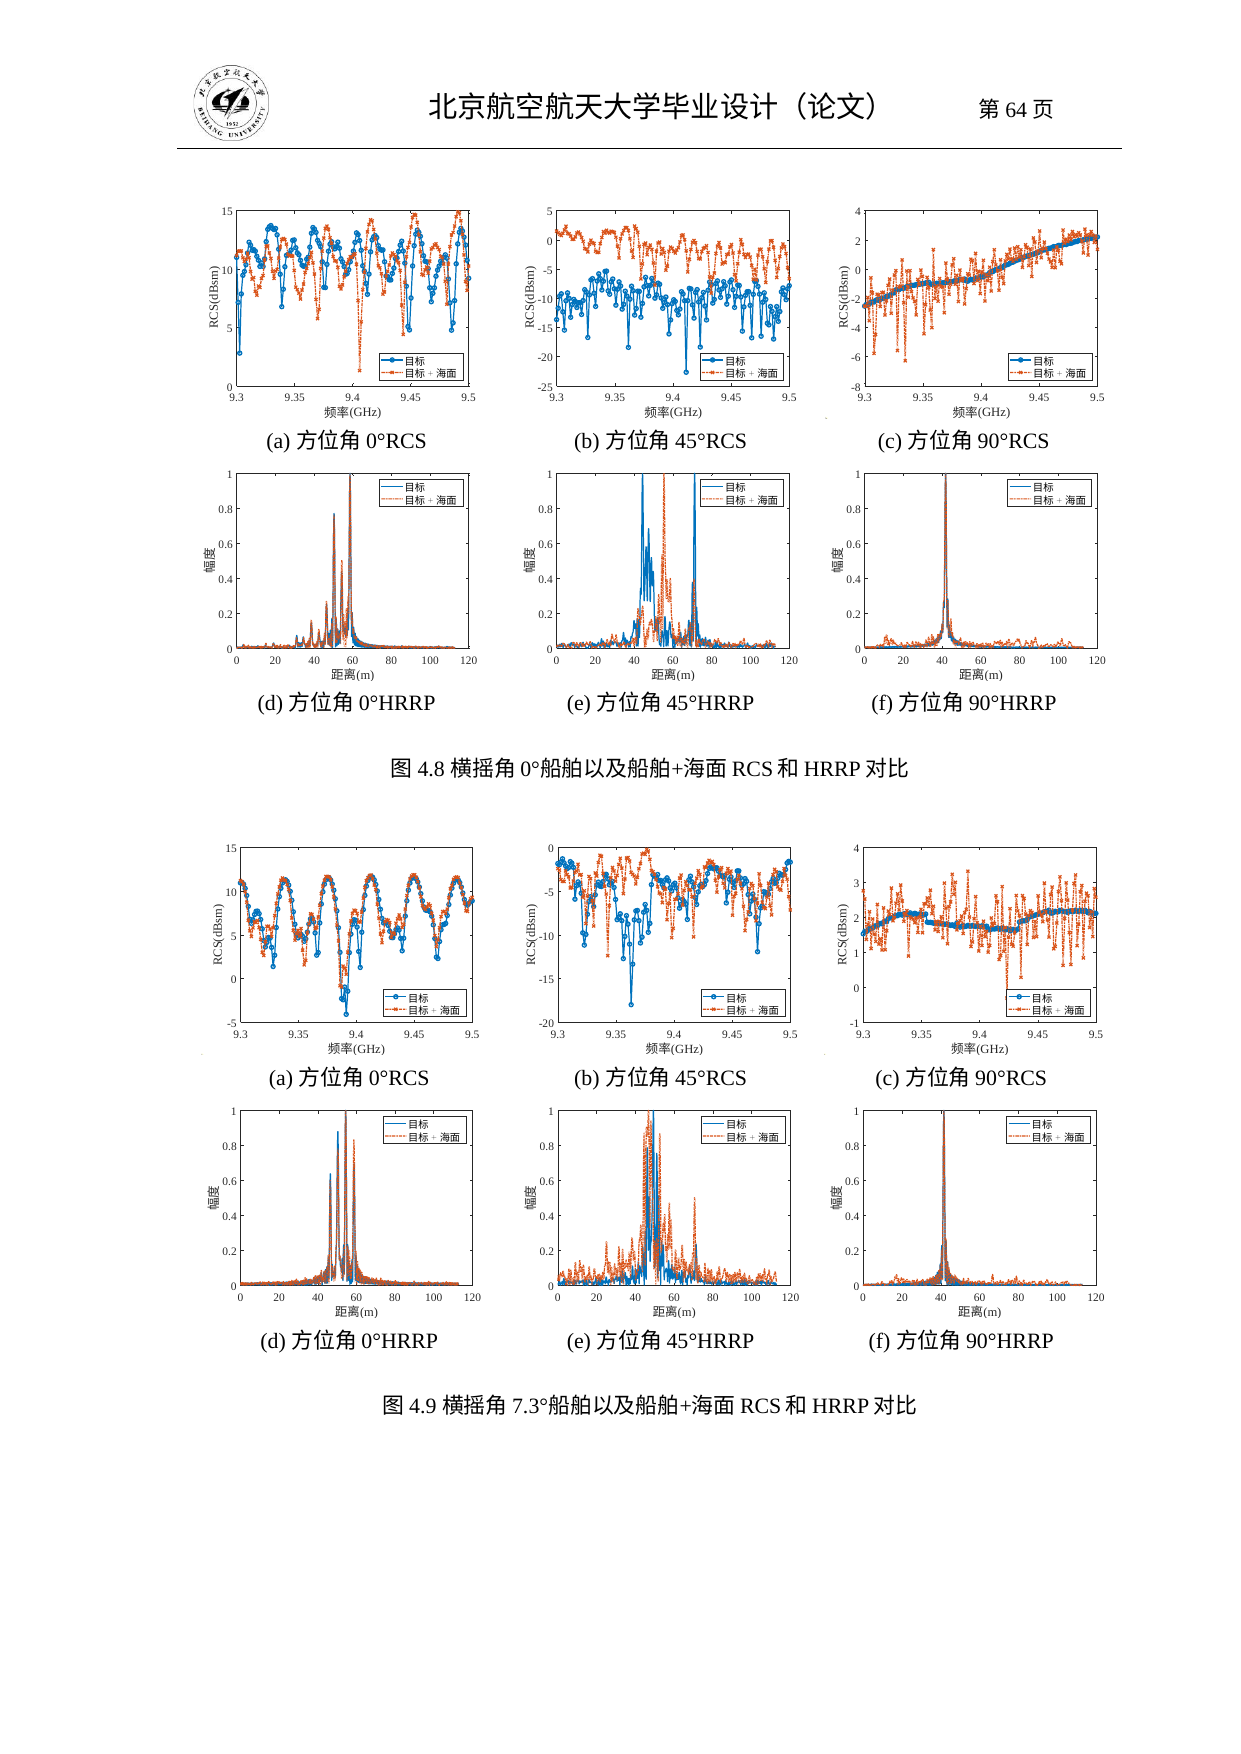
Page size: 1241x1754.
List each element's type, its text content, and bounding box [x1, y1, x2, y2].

table_cell (a) 方位角0°RCS [190, 1059, 508, 1093]
table_cell (f) 方位角90°HRRP [814, 685, 1113, 718]
table_header [813, 830, 1109, 1059]
table_cell (d) 方位角0°HRRP [186, 685, 506, 718]
table_cell (b) 方位角45°RCS [506, 422, 814, 456]
table_cell (c) 方位角90°RCS [814, 422, 1113, 456]
table_cell (d) 方位角0°HRRP [190, 1322, 508, 1355]
table_cell [190, 1093, 508, 1322]
table_cell [506, 456, 814, 685]
table_cell (a) 方位角0°RCS [186, 422, 506, 456]
table_header [186, 193, 506, 422]
table_header [508, 830, 813, 1059]
table_cell (f) 方位角90°HRRP [813, 1322, 1109, 1355]
table_header [814, 193, 1113, 422]
table_cell (e) 方位角45°HRRP [506, 685, 814, 718]
table_header [190, 830, 508, 1059]
table_cell [508, 1093, 813, 1322]
table_cell (c) 方位角90°RCS [813, 1059, 1109, 1093]
table_cell [814, 456, 1113, 685]
table_cell [813, 1093, 1109, 1322]
table_header [506, 193, 814, 422]
table_cell (b) 方位角45°RCS [508, 1059, 813, 1093]
picture [193, 65, 269, 141]
table_cell [186, 456, 506, 685]
table_cell (e) 方位角45°HRRP [508, 1322, 813, 1355]
